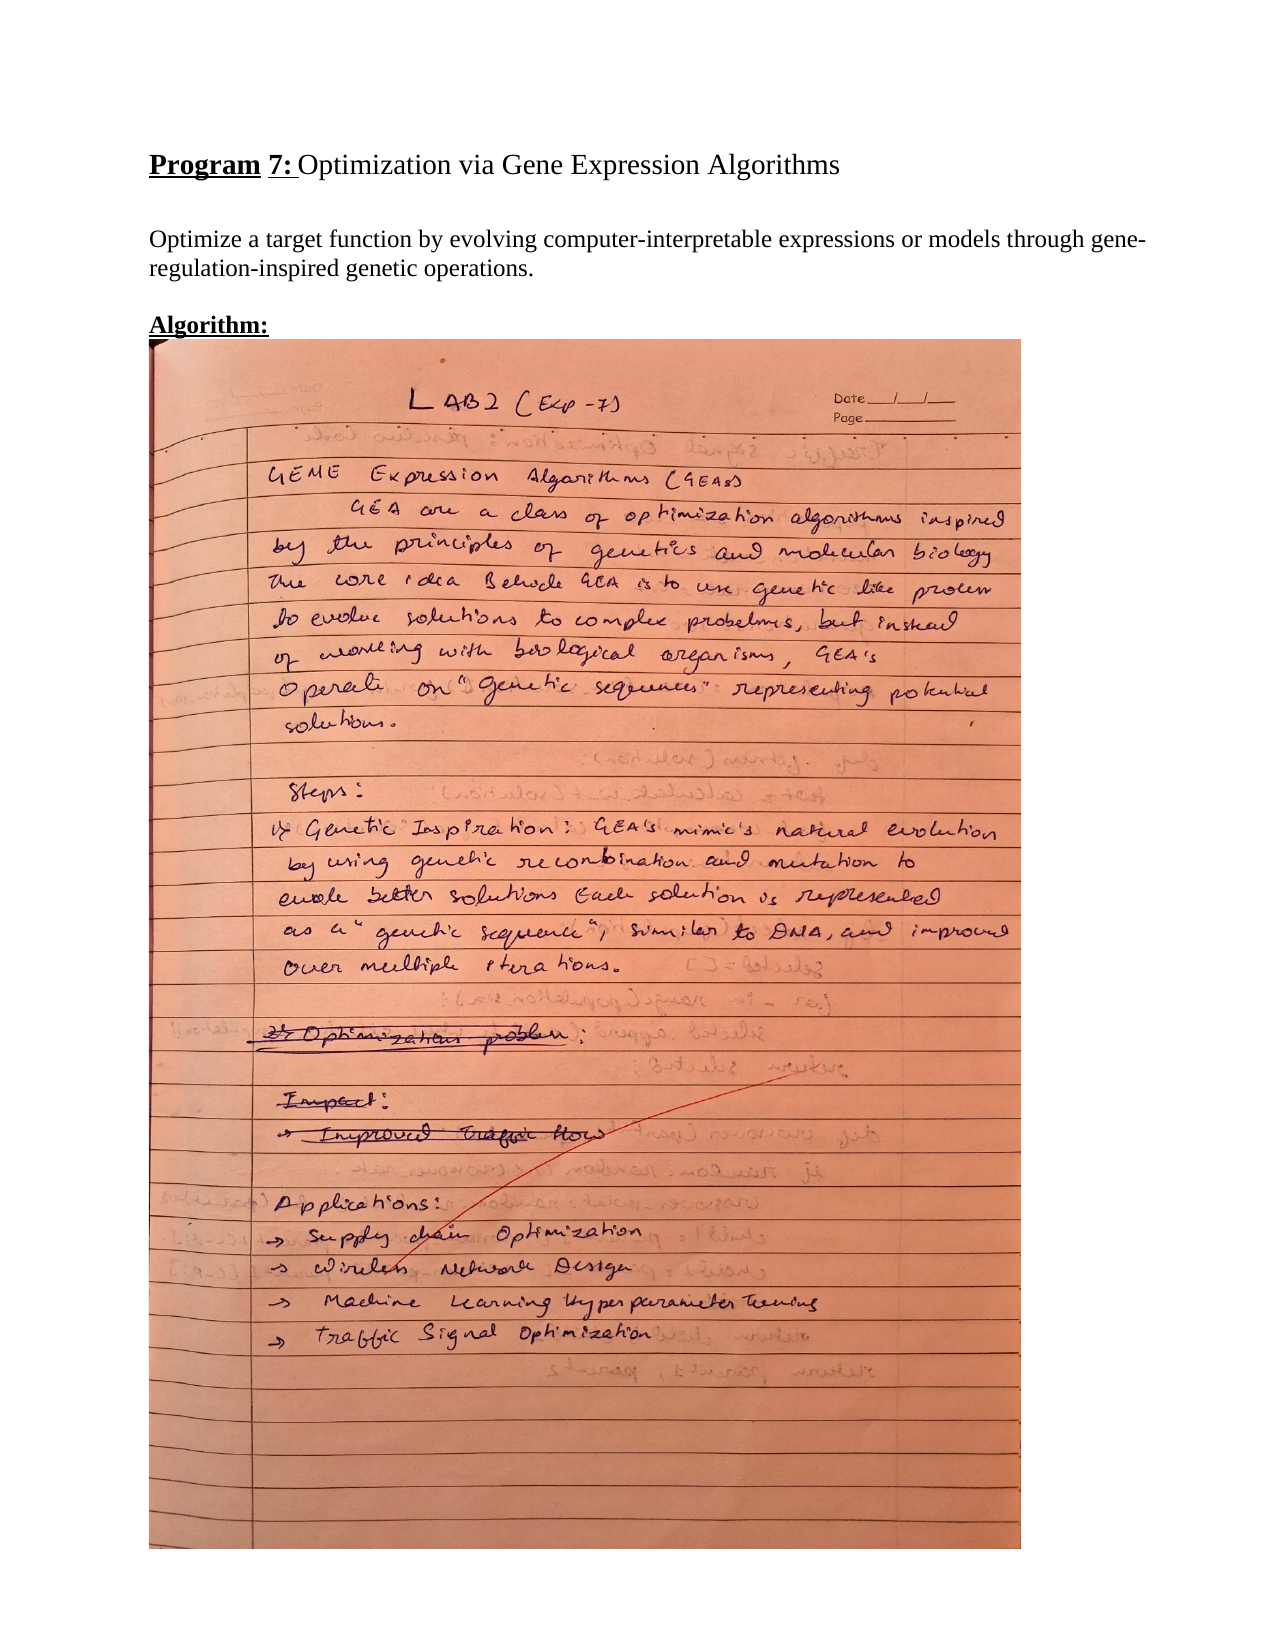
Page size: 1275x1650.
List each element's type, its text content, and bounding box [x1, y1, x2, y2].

picture [148, 339, 1021, 1549]
text Algorithm: [149, 310, 1169, 339]
text Program 7: Optimization via Gene Expression Algorithms [149, 147, 1169, 181]
text Optimize a target function by evolving computer-interpretable expressions or models through gene-regulation-inspired genetic operations. [149, 181, 1169, 282]
